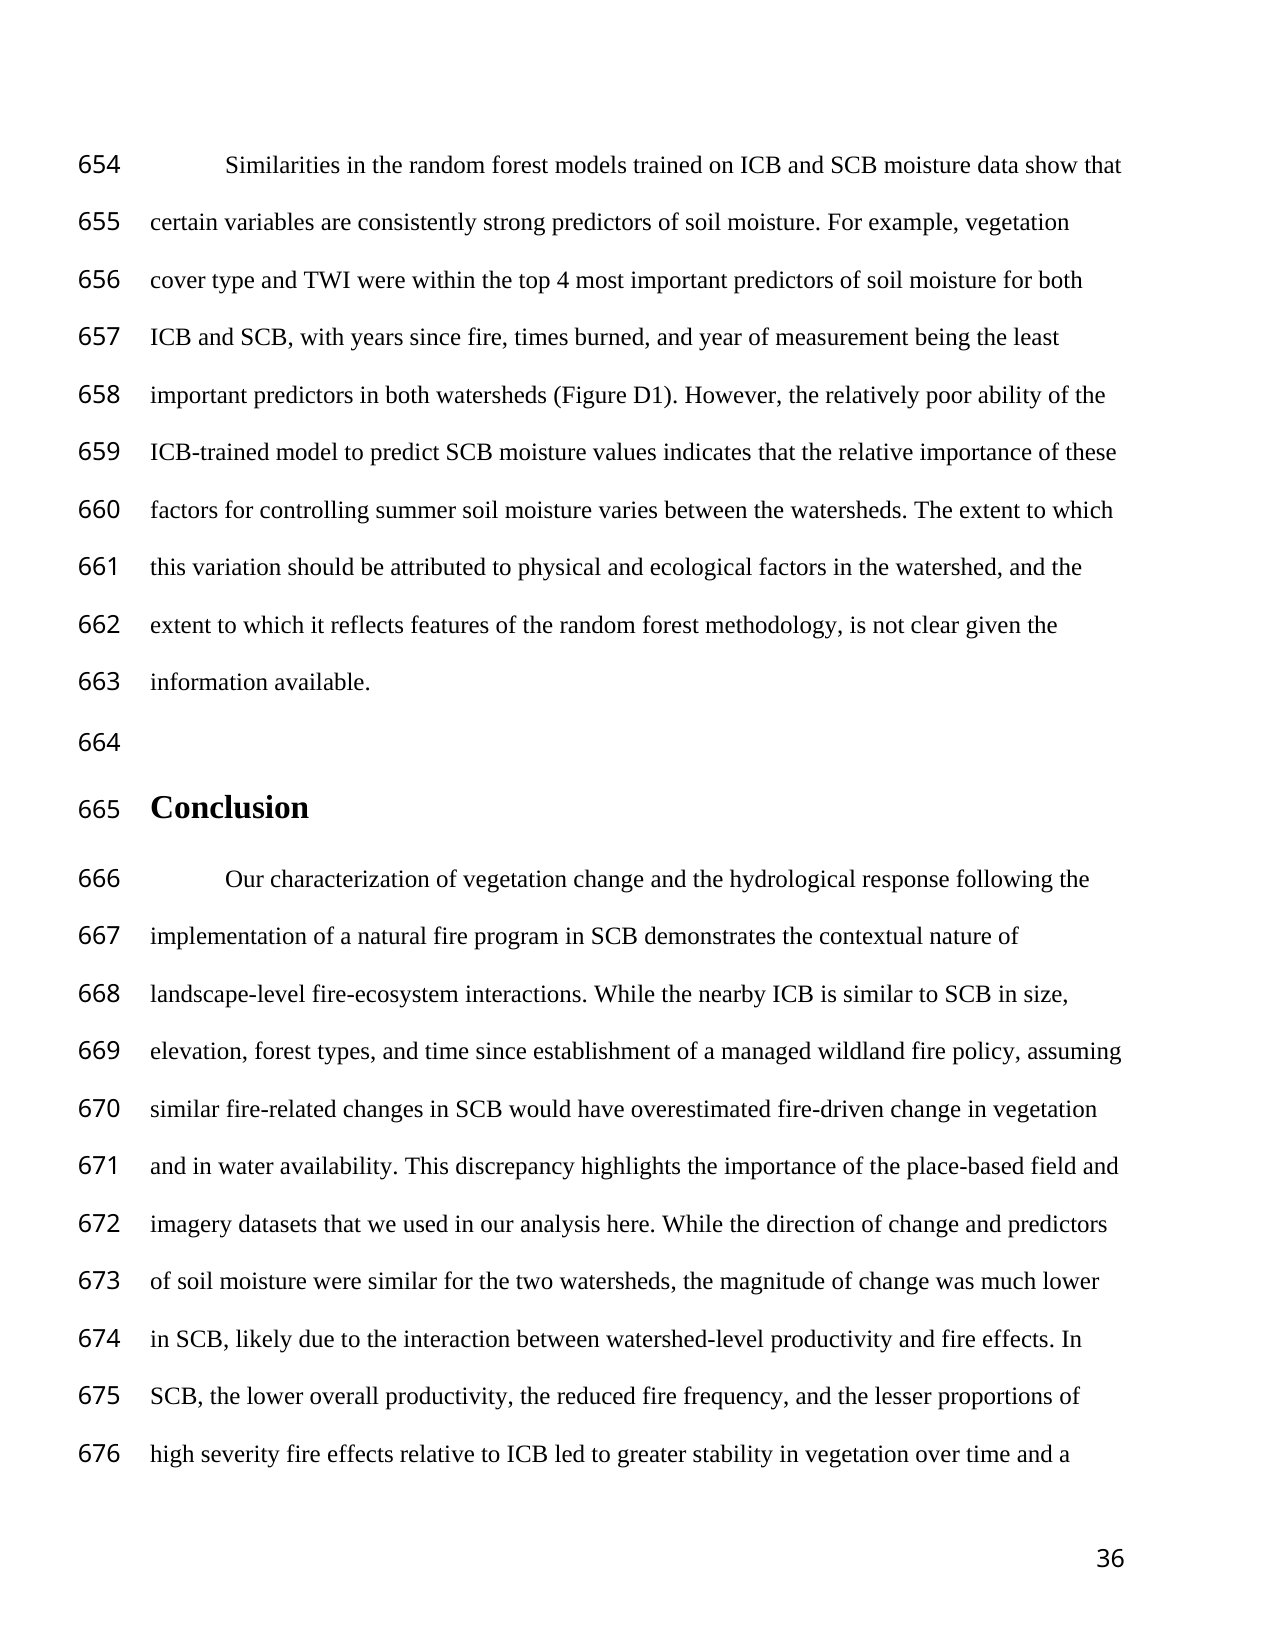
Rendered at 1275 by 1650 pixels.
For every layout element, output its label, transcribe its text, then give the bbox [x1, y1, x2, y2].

text Conclusion [150, 787, 1125, 826]
text Similarities in the random forest models trained on ICB and SCB moisture data show that certain variables are consistently strong predictors of soil moisture. For example, vegetation cover type and TWI were within the top 4 most important predictors of soil moisture for both ICB and SCB, with years since fire, times burned, and year of measurement being the least important predictors in both watersheds (Figure D1). However, the relatively poor ability of the ICB-trained model to predict SCB moisture values indicates that the relative importance of these factors for controlling summer soil moisture varies between the watersheds. The extent to which this variation should be attributed to physical and ecological factors in the watershed, and the extent to which it reflects features of the random forest methodology, is not clear given the information available. [150, 150, 1125, 696]
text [150, 864, 1125, 1468]
